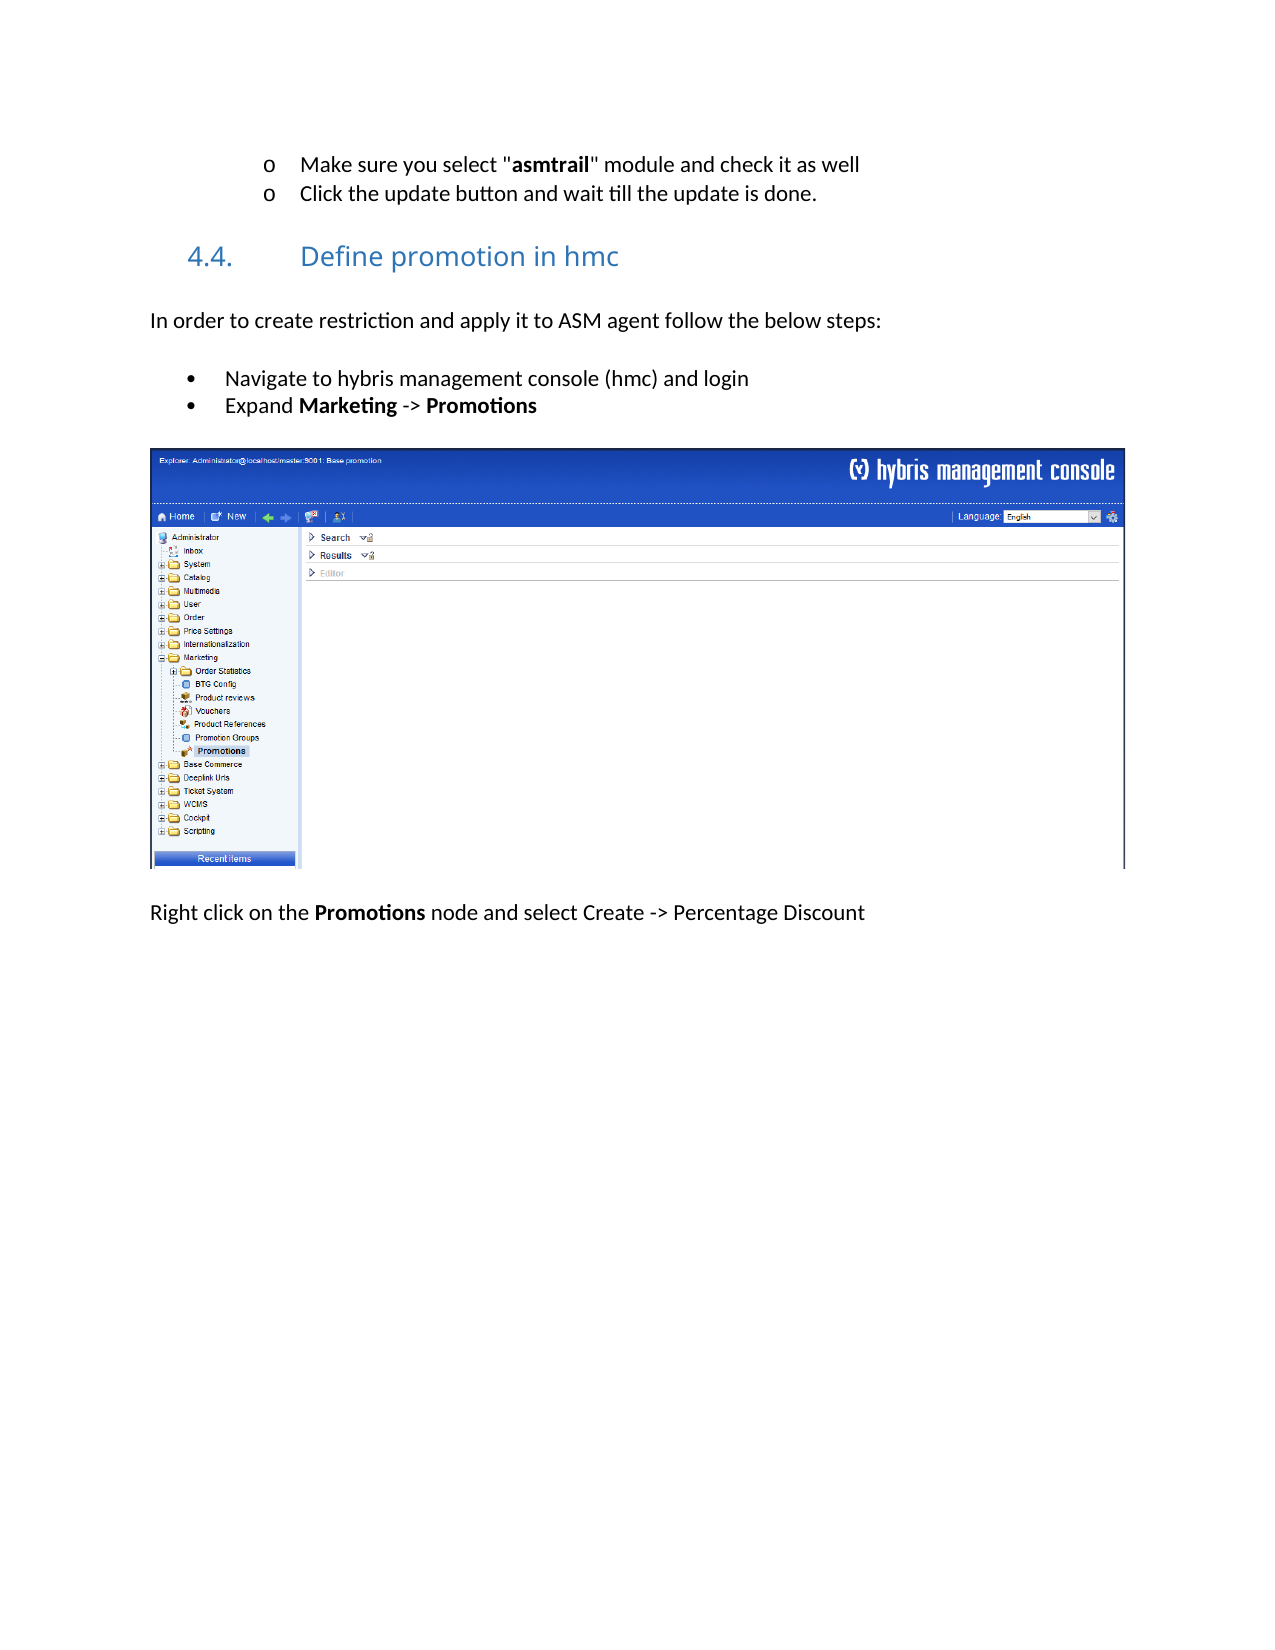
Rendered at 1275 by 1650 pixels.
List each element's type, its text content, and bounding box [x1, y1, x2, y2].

list Navigate to hybris management console (hmc) and login [187, 364, 1125, 392]
picture [150, 448, 1125, 869]
list Click the update button and wait till the update is done. [262, 179, 1125, 208]
text In order to create restriction and apply it to ASM agent follow the below steps: [150, 306, 1125, 334]
text Right click on the Promotions node and select Create -> Percentage Discount [150, 898, 1125, 926]
subtitle Define promotion in hmc [187, 237, 1125, 274]
list Expand Marketing -> Promotions [187, 392, 1125, 420]
list Make sure you select "asmtrail" module and check it as well [262, 150, 1125, 179]
